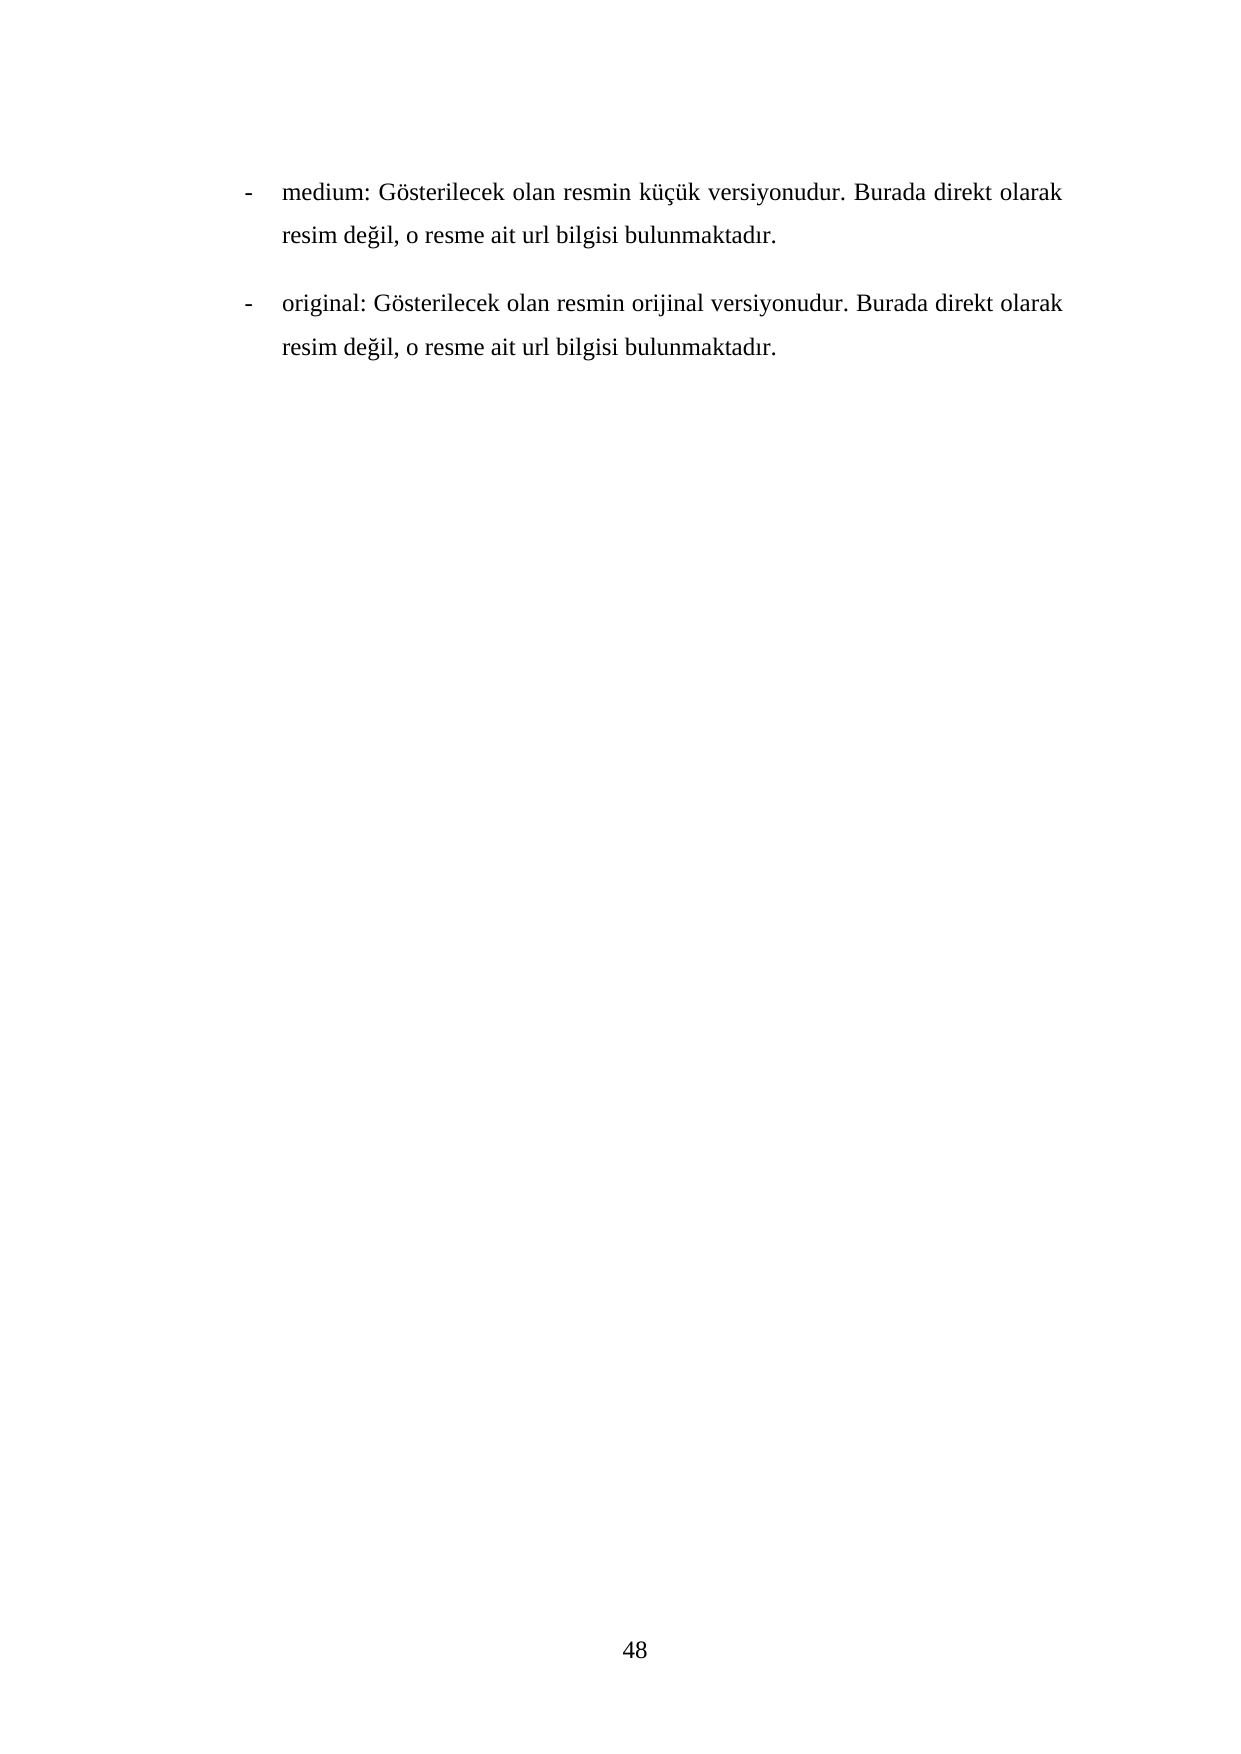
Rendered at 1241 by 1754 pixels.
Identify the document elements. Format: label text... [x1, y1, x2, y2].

list medium: Gösterilecek olan resmin küçük versiyonudur. Burada direkt olarak resim değil, o resme ait url bilgisi bulunmaktadır. [244, 177, 1063, 249]
list original: Gösterilecek olan resmin orijinal versiyonudur. Burada direkt olarak resim değil, o resme ait url bilgisi bulunmaktadır. [244, 288, 1063, 360]
